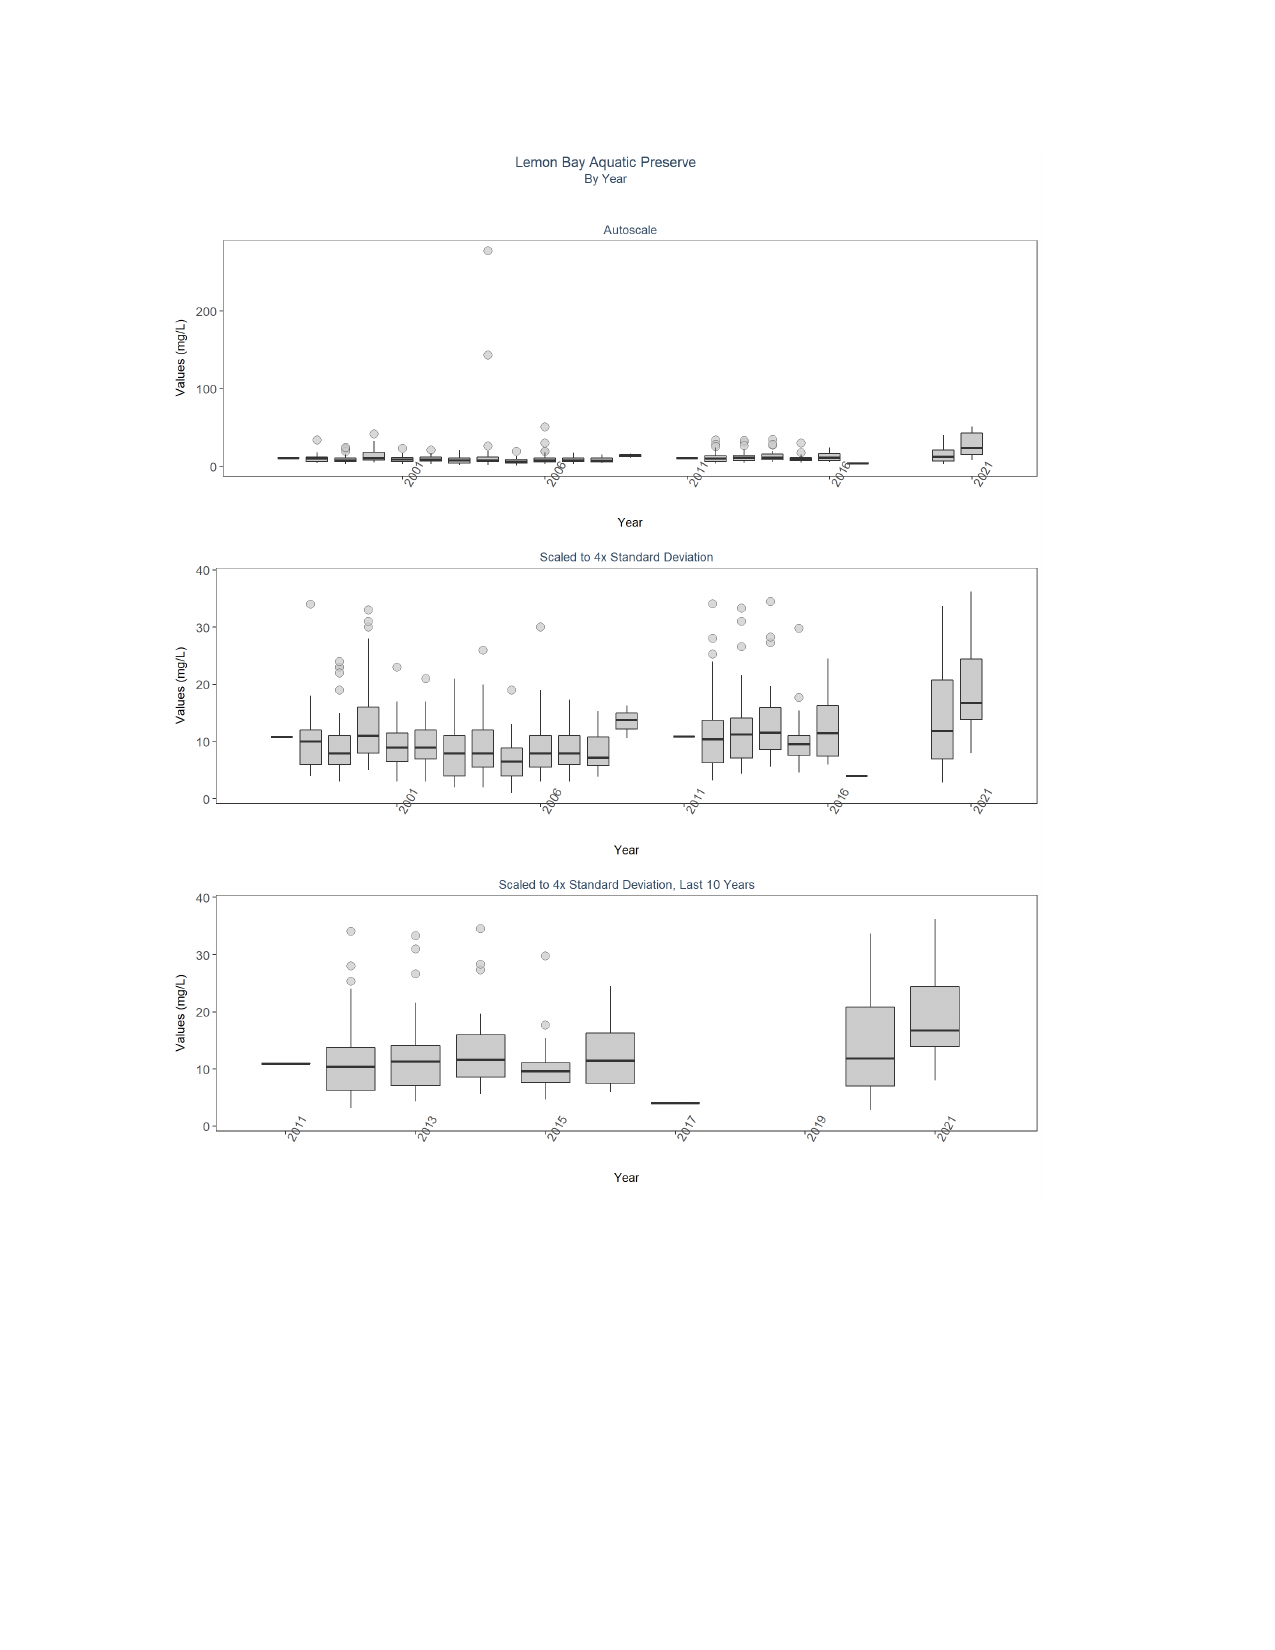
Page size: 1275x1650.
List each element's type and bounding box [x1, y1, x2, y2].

picture [168, 150, 1044, 1200]
